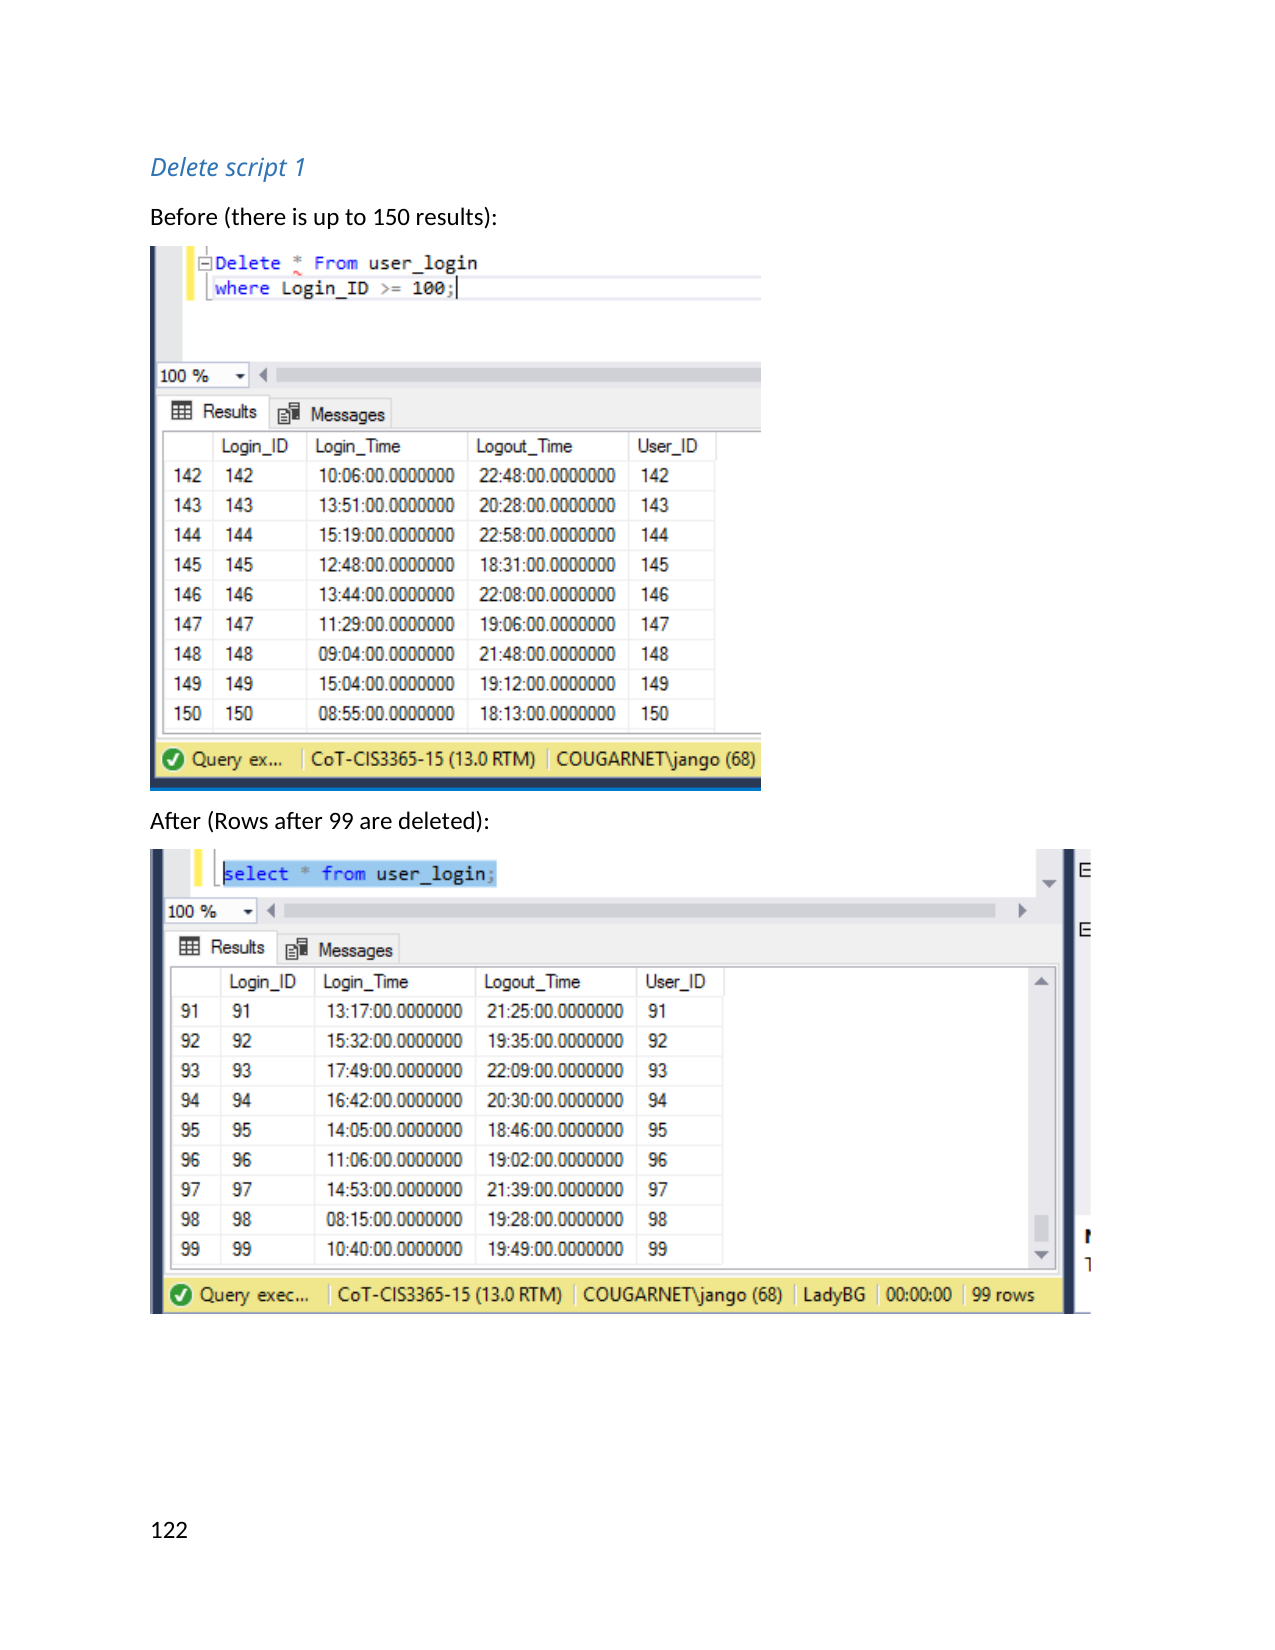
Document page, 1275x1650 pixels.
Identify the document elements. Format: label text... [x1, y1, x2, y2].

text Before (there is up to 150 results): [150, 201, 1125, 232]
picture [150, 849, 1091, 1314]
subtitle Delete script 1 [150, 150, 1125, 184]
picture [150, 246, 761, 791]
